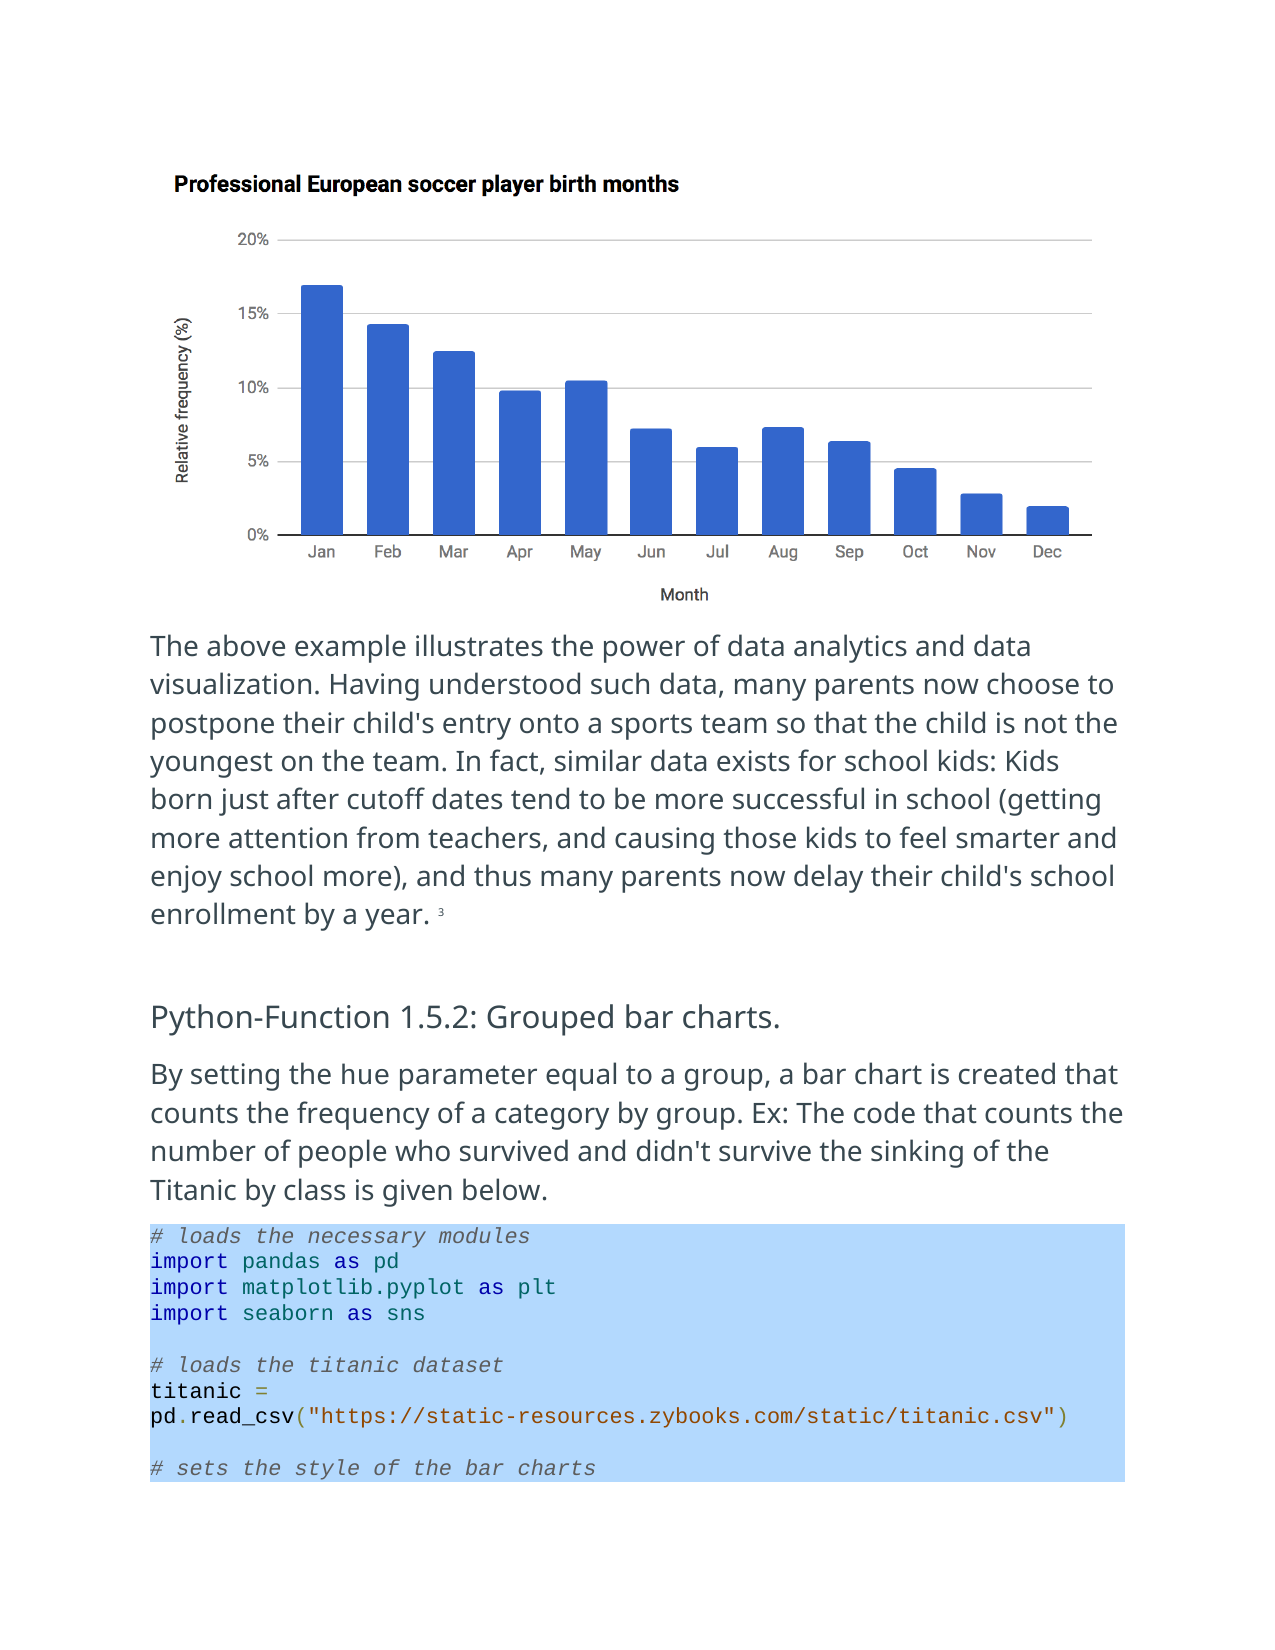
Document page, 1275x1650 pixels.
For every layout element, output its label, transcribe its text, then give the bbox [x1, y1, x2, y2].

text import seaborn as sns [150, 1301, 1125, 1327]
text titanic = pd.read_csv("https://static-resources.zybooks.com/static/titanic.csv") [150, 1379, 1125, 1431]
text import pandas as pd [150, 1250, 1125, 1276]
picture [150, 150, 1125, 627]
text By setting the hue parameter equal to a group, a bar chart is created that counts the frequency of a category by group. Ex: The code that counts the number of people who survived and didn't survive the sinking of the Titanic by class is given below. [150, 1055, 1125, 1208]
text # sets the style of the bar charts [150, 1456, 1125, 1482]
text Python-Function 1.5.2: Grouped bar charts. [150, 995, 1125, 1038]
text # loads the necessary modules [150, 1224, 1125, 1250]
text import matplotlib.pyplot as plt [150, 1276, 1125, 1301]
text # loads the titanic dataset [150, 1353, 1125, 1379]
text The above example illustrates the power of data analytics and data visualization. Having understood such data, many parents now choose to postpone their child's entry onto a sports team so that the child is not the youngest on the team. In fact, similar data exists for school kids: Kids born just after cutoff dates tend to be more successful in school (getting more attention from teachers, and causing those kids to feel smarter and enjoy school more), and thus many parents now delay their child's school enrollment by a year. 3 [150, 627, 1125, 933]
